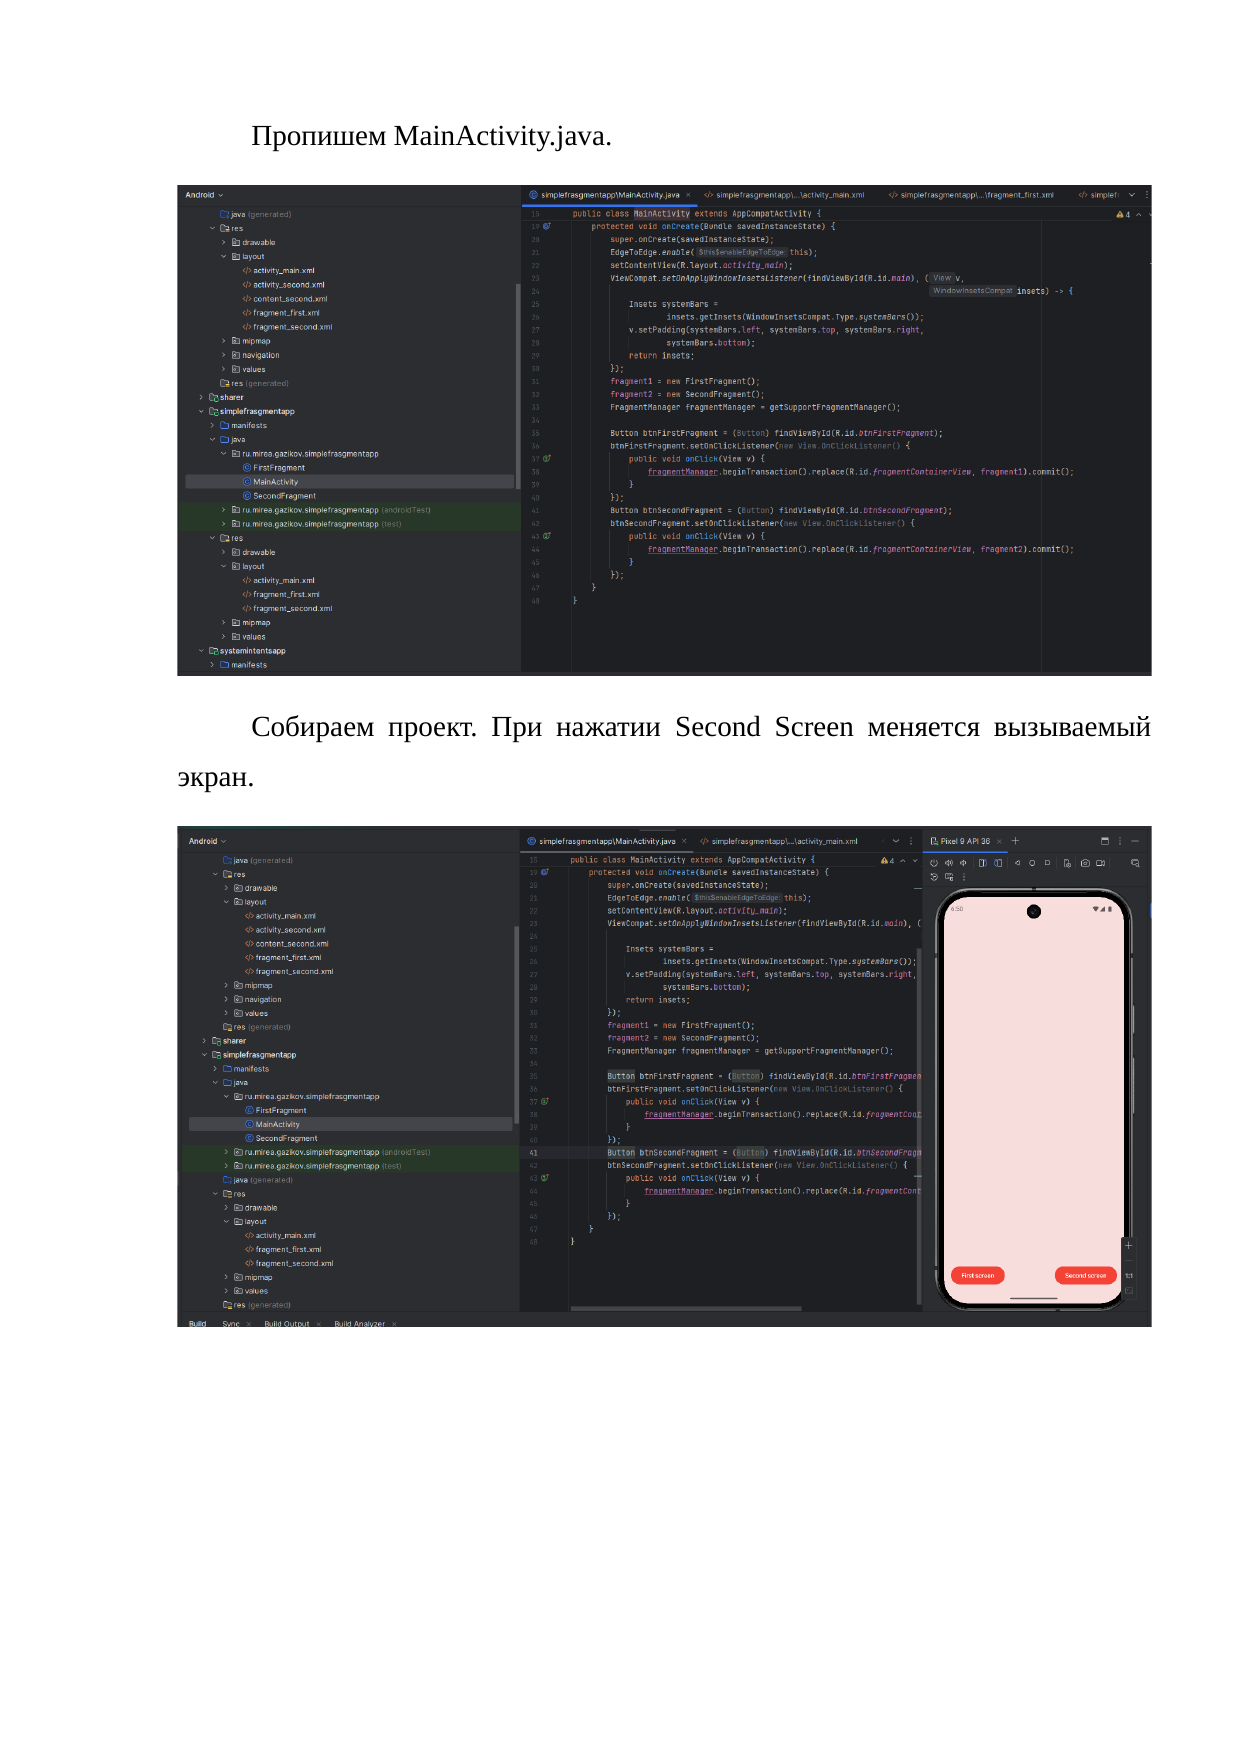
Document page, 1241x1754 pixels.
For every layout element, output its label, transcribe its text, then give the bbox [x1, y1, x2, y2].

picture [177, 185, 1152, 676]
text Собираем проект. При нажатии Second Screen меняется вызываемый экран. [177, 709, 1152, 793]
text Пропишем MainActivity.java. [177, 118, 1152, 152]
picture [177, 826, 1152, 1327]
